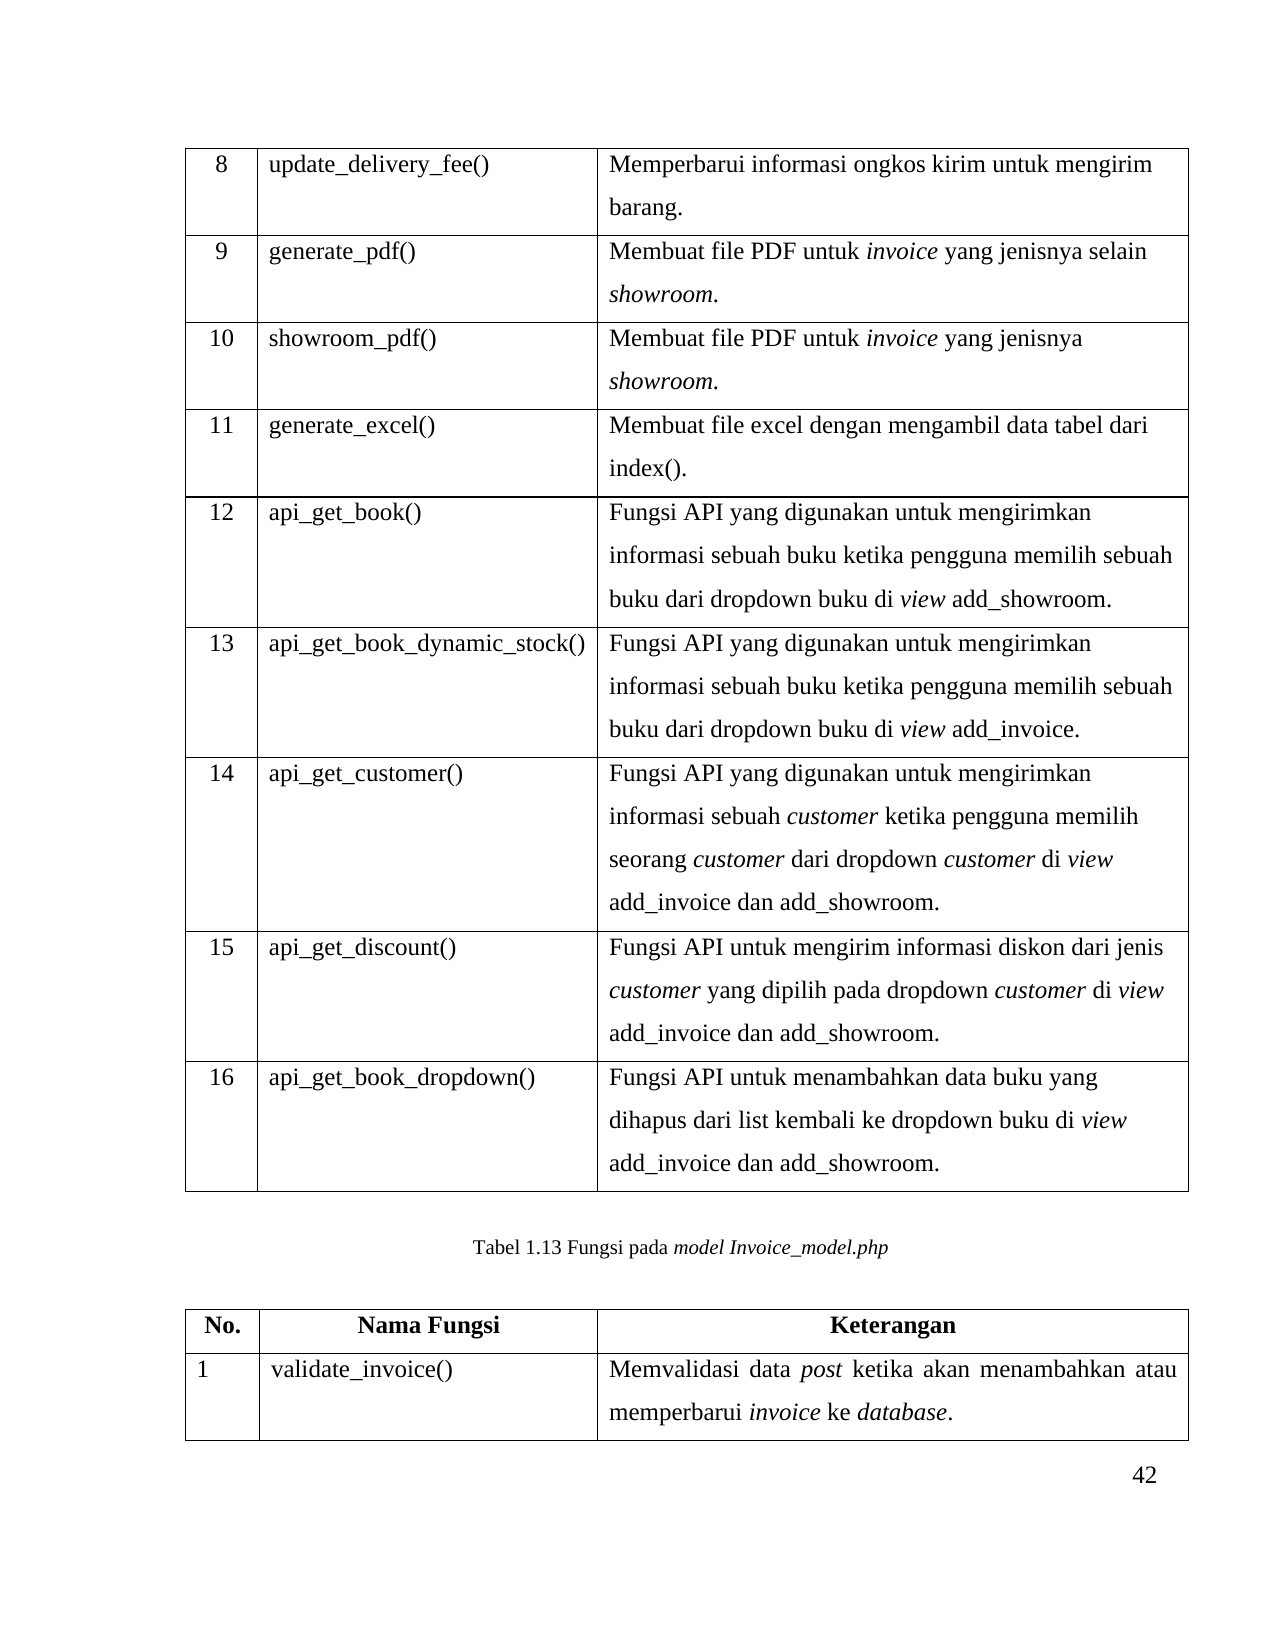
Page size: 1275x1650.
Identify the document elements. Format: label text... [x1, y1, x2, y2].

table_cell generate_pdf() [258, 236, 597, 322]
table_cell api_get_book_dynamic_stock() [258, 628, 597, 757]
table_cell showroom_pdf() [258, 323, 597, 409]
table_cell Fungsi API yang digunakan untuk mengirimkan informasi sebuah buku ketika pengguna memilih sebuah buku dari dropdown buku di view add_showroom. [598, 498, 1188, 627]
table_header Nama Fungsi [260, 1310, 597, 1353]
table_cell generate_excel() [258, 410, 597, 496]
table_cell validate_invoice() [260, 1354, 597, 1440]
table_cell Fungsi API untuk menambahkan data buku yang dihapus dari list kembali ke dropdown buku di view add_invoice dan add_showroom. [598, 1062, 1188, 1191]
table_cell Memvalidasi data post ketika akan menambahkan atau memperbarui invoice ke database. [598, 1354, 1188, 1440]
table_header No. [186, 1310, 259, 1353]
table_cell api_get_customer() [258, 758, 597, 931]
table_cell Fungsi API yang digunakan untuk mengirimkan informasi sebuah buku ketika pengguna memilih sebuah buku dari dropdown buku di view add_invoice. [598, 628, 1188, 757]
table_cell 10 [186, 323, 257, 409]
table_cell Fungsi API yang digunakan untuk mengirimkan informasi sebuah customer ketika pengguna memilih seorang customer dari dropdown customer di view add_invoice dan add_showroom. [598, 758, 1188, 931]
table_cell 15 [186, 932, 257, 1061]
table_cell api_get_book_dropdown() [258, 1062, 597, 1191]
table_cell 13 [186, 628, 257, 757]
table_cell Fungsi API untuk mengirim informasi diskon dari jenis customer yang dipilih pada dropdown customer di view add_invoice dan add_showroom. [598, 932, 1188, 1061]
table_cell Membuat file PDF untuk invoice yang jenisnya showroom. [598, 323, 1188, 409]
table_cell 8 [186, 149, 257, 235]
table_cell update_delivery_fee() [258, 149, 597, 235]
table_header Keterangan [598, 1310, 1188, 1353]
table_cell 16 [186, 1062, 257, 1191]
table_cell 1 [186, 1354, 259, 1440]
table_cell Memperbarui informasi ongkos kirim untuk mengirim barang. [598, 149, 1188, 235]
table_cell 14 [186, 758, 257, 931]
table_cell 11 [186, 410, 257, 496]
table_cell Membuat file excel dengan mengambil data tabel dari index(). [598, 410, 1188, 496]
table_cell api_get_book() [258, 498, 597, 627]
table_cell 12 [186, 498, 257, 627]
table_cell 9 [186, 236, 257, 322]
text Tabel 1.13 Fungsi pada model Invoice_model.php [148, 1235, 1157, 1259]
table_cell Membuat file PDF untuk invoice yang jenisnya selain showroom. [598, 236, 1188, 322]
table_cell api_get_discount() [258, 932, 597, 1061]
